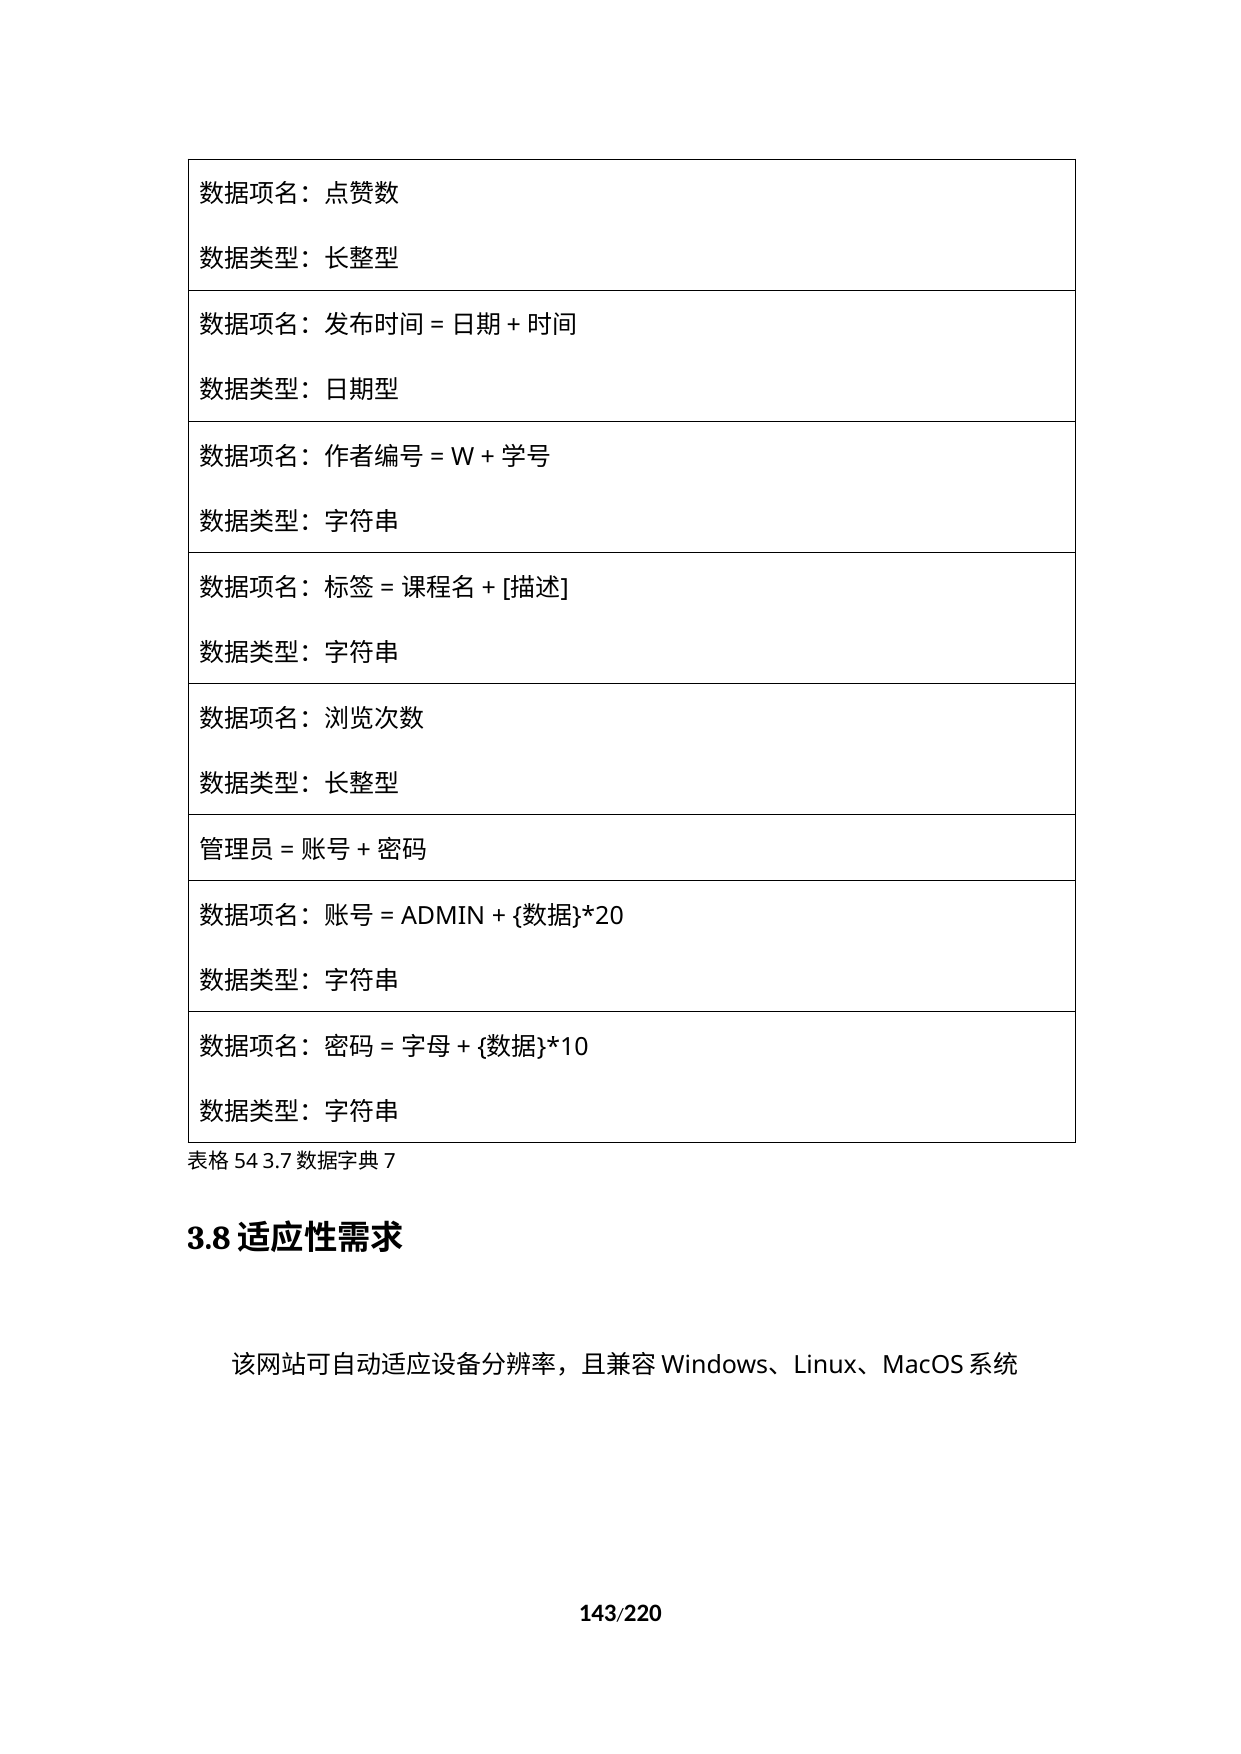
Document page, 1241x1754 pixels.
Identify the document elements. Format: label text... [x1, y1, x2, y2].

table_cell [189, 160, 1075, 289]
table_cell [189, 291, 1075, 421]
text 该网站可自动适应设备分辨率，且兼容Windows、Linux、MacOS系统 [187, 1330, 1053, 1395]
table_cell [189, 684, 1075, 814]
subtitle 3.8适应性需求 [187, 1202, 1053, 1267]
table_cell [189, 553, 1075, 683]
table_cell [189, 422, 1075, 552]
text 表格 54 3.7数据字典7 [187, 1143, 1053, 1175]
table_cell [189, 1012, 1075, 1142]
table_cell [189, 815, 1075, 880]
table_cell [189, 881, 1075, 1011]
